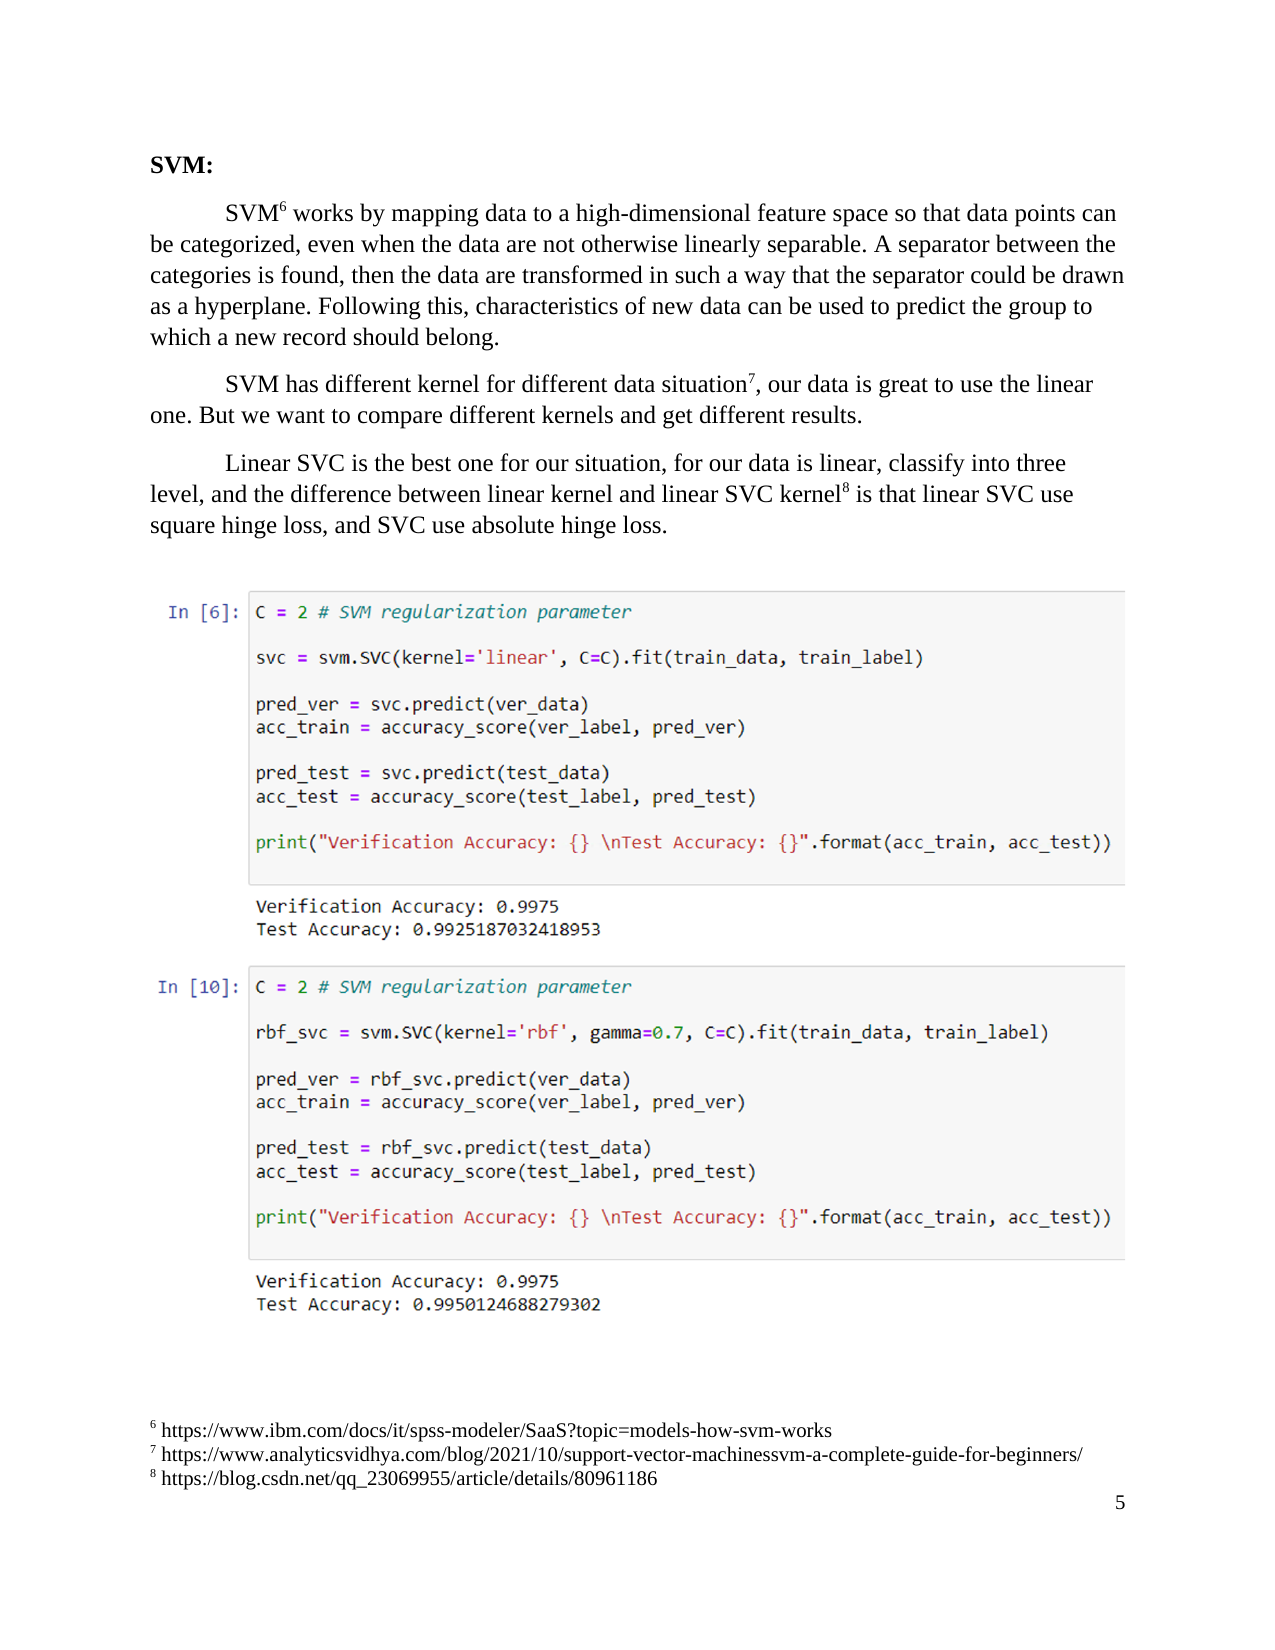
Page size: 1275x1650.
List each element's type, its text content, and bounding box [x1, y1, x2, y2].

text SVM works by mapping data to a high-dimensional feature space so that data points can be categorized, even when the data are not otherwise linearly separable. A separator between the categories is found, then the data are transformed in such a way that the separator could be drawn as a hyperplane. Following this, characteristics of new data can be used to predict the group to which a new record should belong. [150, 198, 1125, 351]
picture [150, 586, 1125, 1320]
text Linear SVC is the best one for our situation, for our data is linear, classify into three level, and the difference between linear kernel and linear SVC kernel is that linear SVC use square hinge loss, and SVC use absolute hinge loss. [150, 448, 1125, 539]
text SVM: [150, 150, 1125, 179]
text SVM has different kernel for different data situation, our data is great to use the linear one. But we want to compare different kernels and get different results. [150, 369, 1125, 429]
